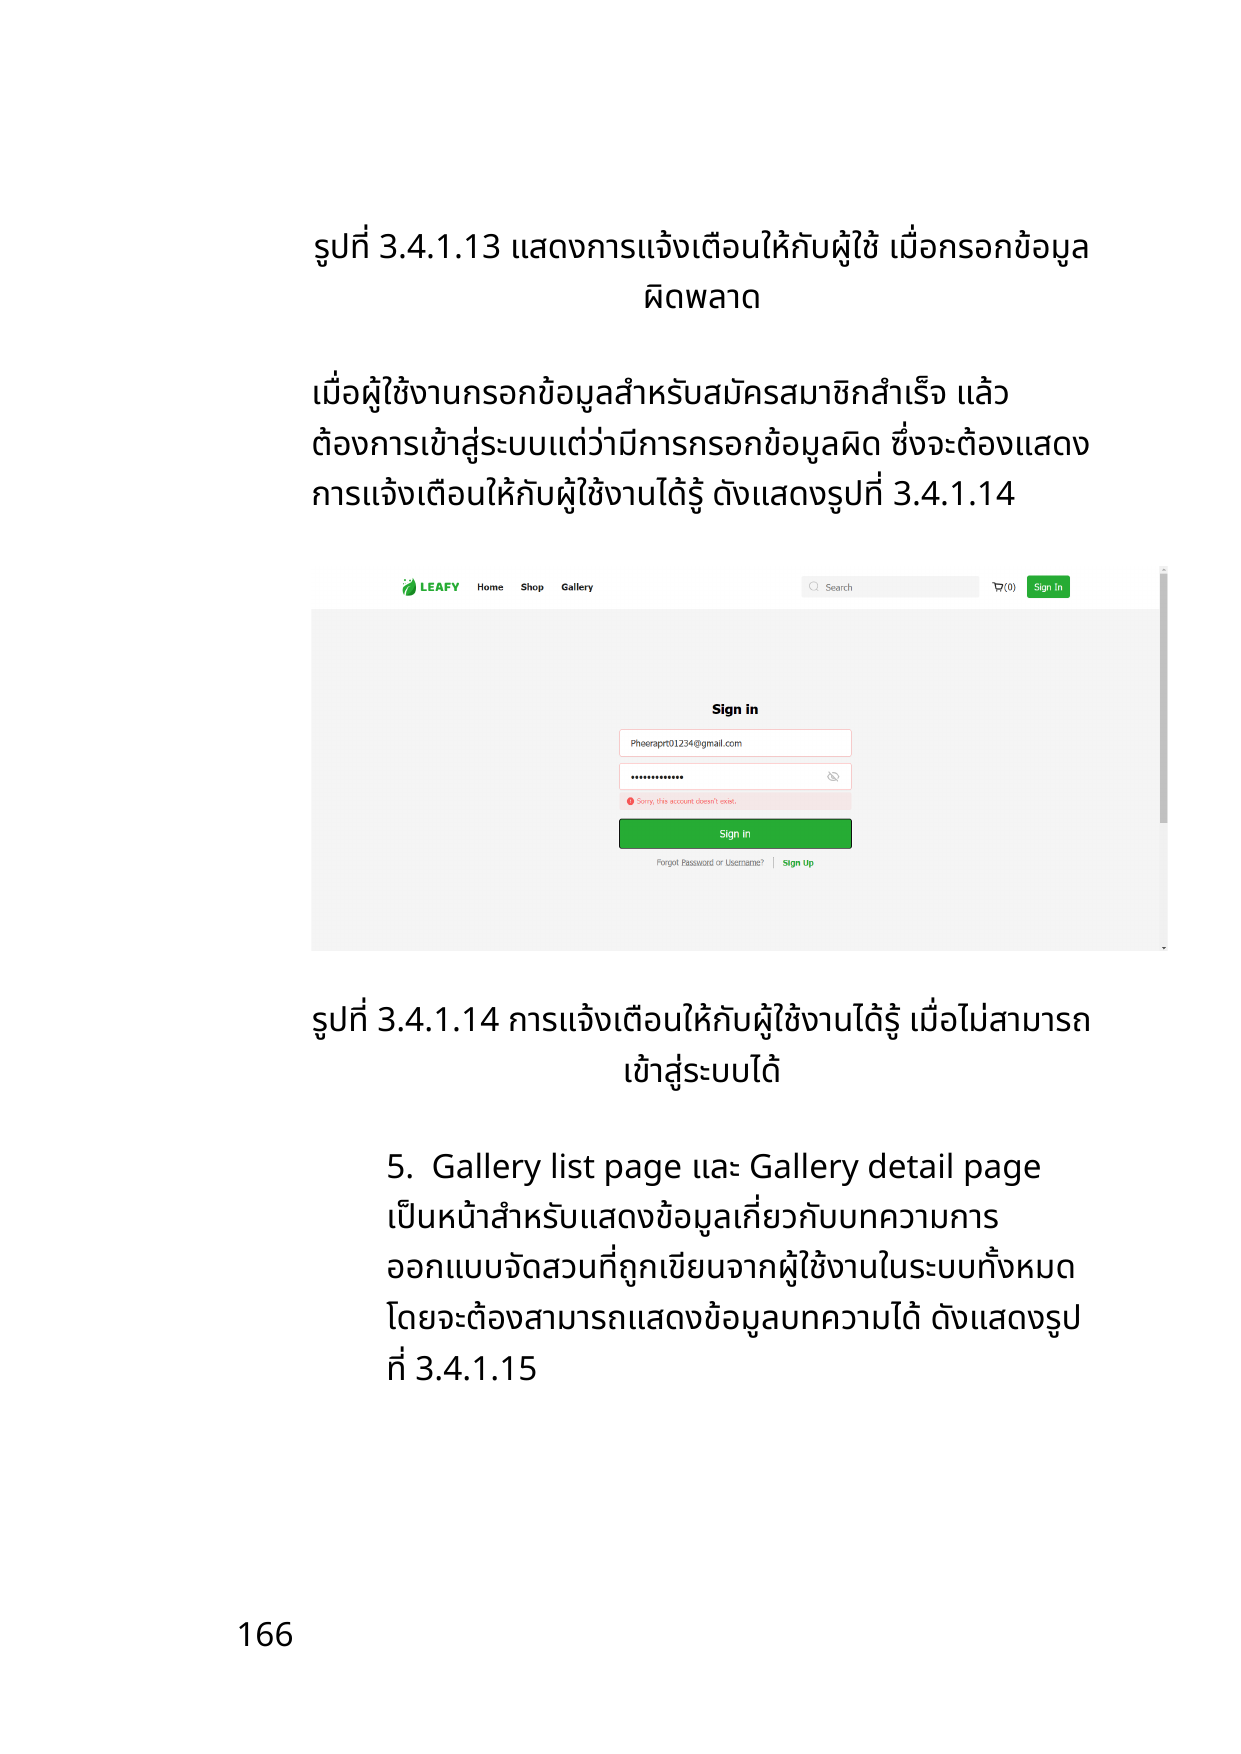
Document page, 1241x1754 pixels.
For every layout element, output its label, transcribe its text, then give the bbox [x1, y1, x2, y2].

list รูปที่ 3.4.1.14 การแจ้งเตือนให้กับผู้ใช้งานได้รู้ เมื่อไม่สามารถเข้าสู่ระบบได้ [311, 996, 1092, 1097]
list 5. Gallery list page และ Gallery detail page เป็นหน้าสำหรับแสดงข้อมูลเกี่ยวกับบทความการออกแบบจัดสวนที่ถูกเขียนจากผู้ใช้งานในระบบทั้งหมด โดยจะต้องสามารถแสดงข้อมูลบทความได้ ดังแสดงรูปที่ 3.4.1.15 [386, 1142, 1092, 1395]
picture [311, 566, 1168, 951]
list เมื่อผู้ใช้งานกรอกข้อมูลสำหรับสมัครสมาชิกสำเร็จ แล้วต้องการเข้าสู่ระบบแต่ว่ามีการกรอกข้อมูลผิด ซึ่งจะต้องแสดงการแจ้งเตือนให้กับผู้ใช้งานได้รู้ ดังแสดงรูปที่ 3.4.1.14 [311, 369, 1092, 521]
list รูปที่ 3.4.1.13 แสดงการแจ้งเตือนให้กับผู้ใช้ เมื่อกรอกข้อมูลผิดพลาด [311, 223, 1092, 324]
